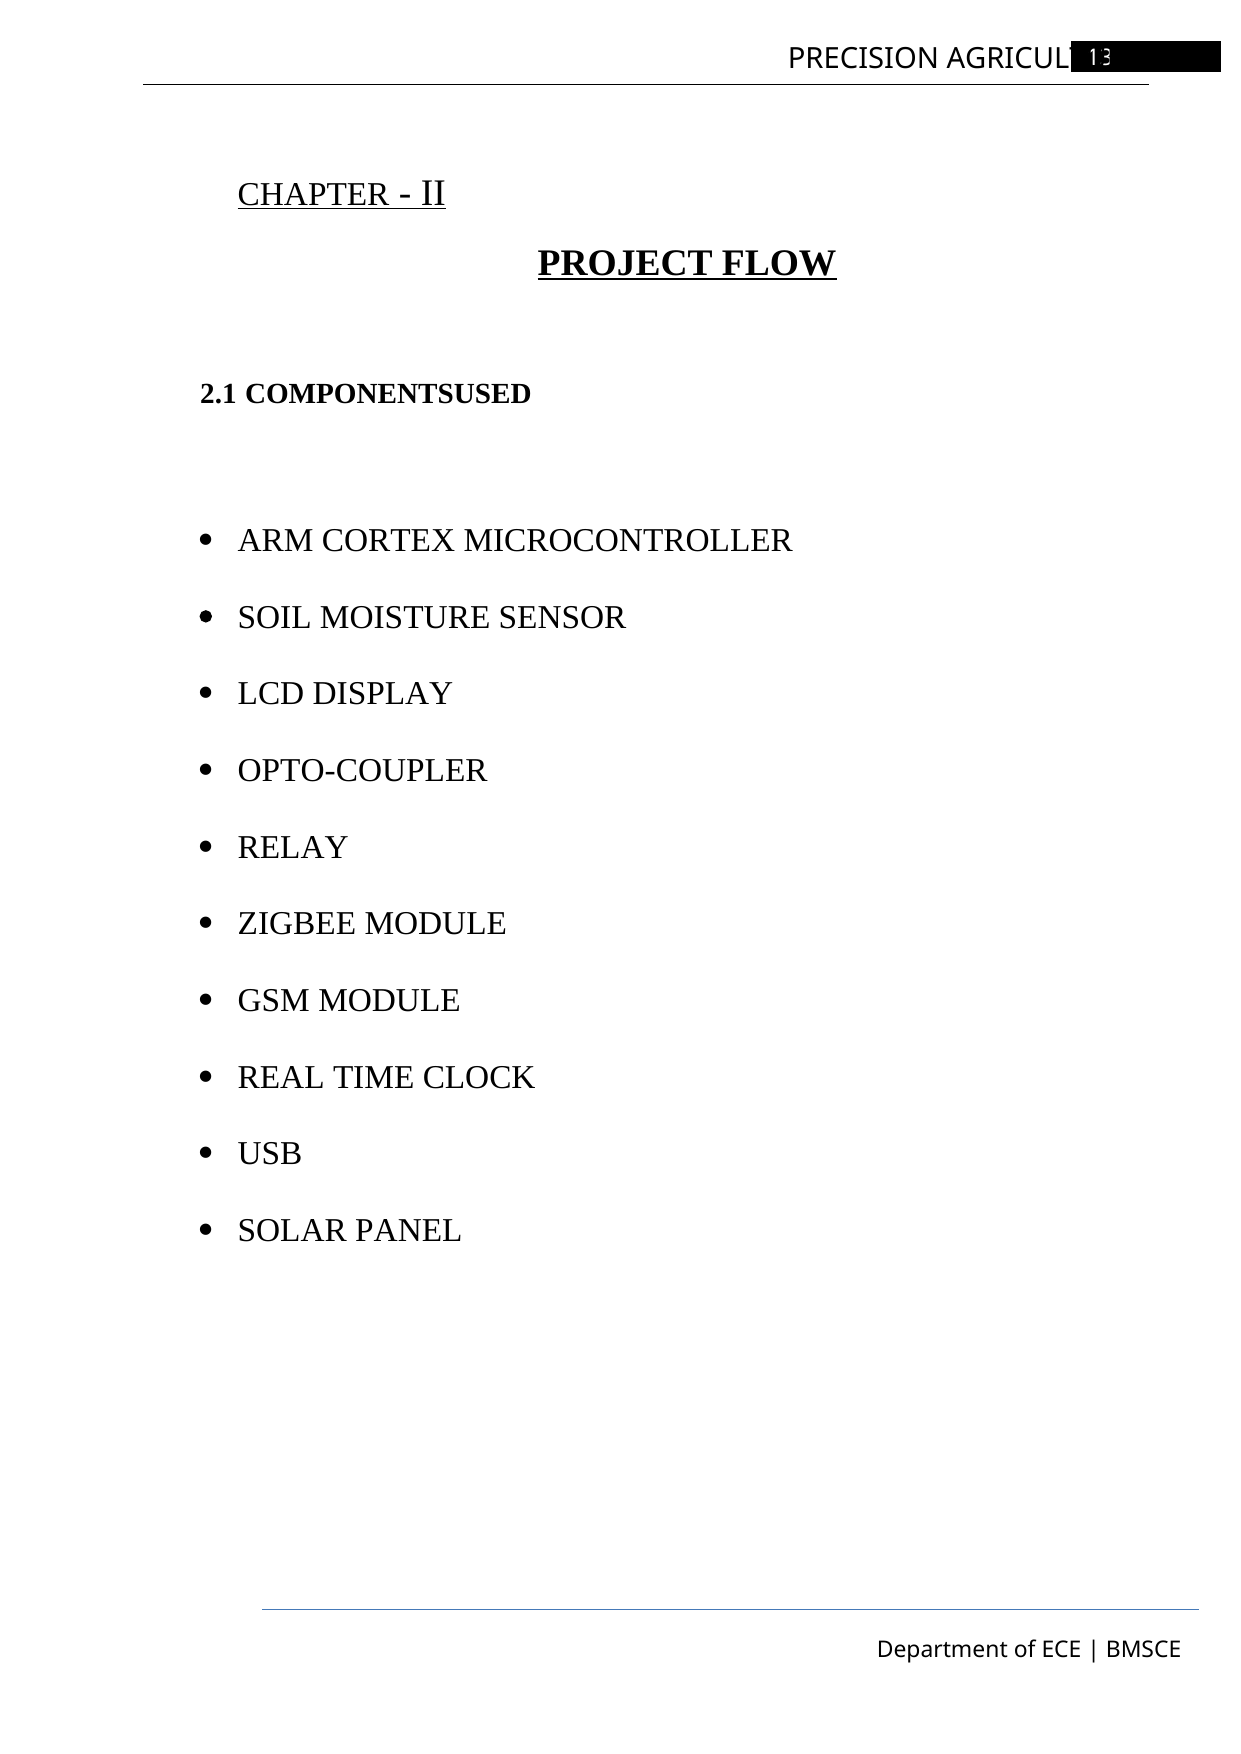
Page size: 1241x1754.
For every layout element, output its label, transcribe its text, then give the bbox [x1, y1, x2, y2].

list SOLAR PANEL [200, 1210, 1167, 1248]
list ZIGBEE MODULE [200, 903, 1167, 942]
list OPTO-COUPLER [200, 750, 1167, 788]
subtitle 2.1 COMPONENTSUSED [162, 376, 1167, 483]
text CHAPTER - II [162, 170, 1167, 213]
list SOIL MOISTURE SENSOR [200, 597, 1167, 635]
text PROJECT FLOW [162, 241, 1167, 284]
list LCD DISPLAY [200, 673, 1167, 712]
list ARM CORTEX MICROCONTROLLER [200, 520, 1167, 558]
list REAL TIME CLOCK [200, 1057, 1167, 1095]
list GSM MODULE [200, 980, 1167, 1018]
list RELAY [200, 827, 1167, 865]
list USB [200, 1133, 1167, 1172]
